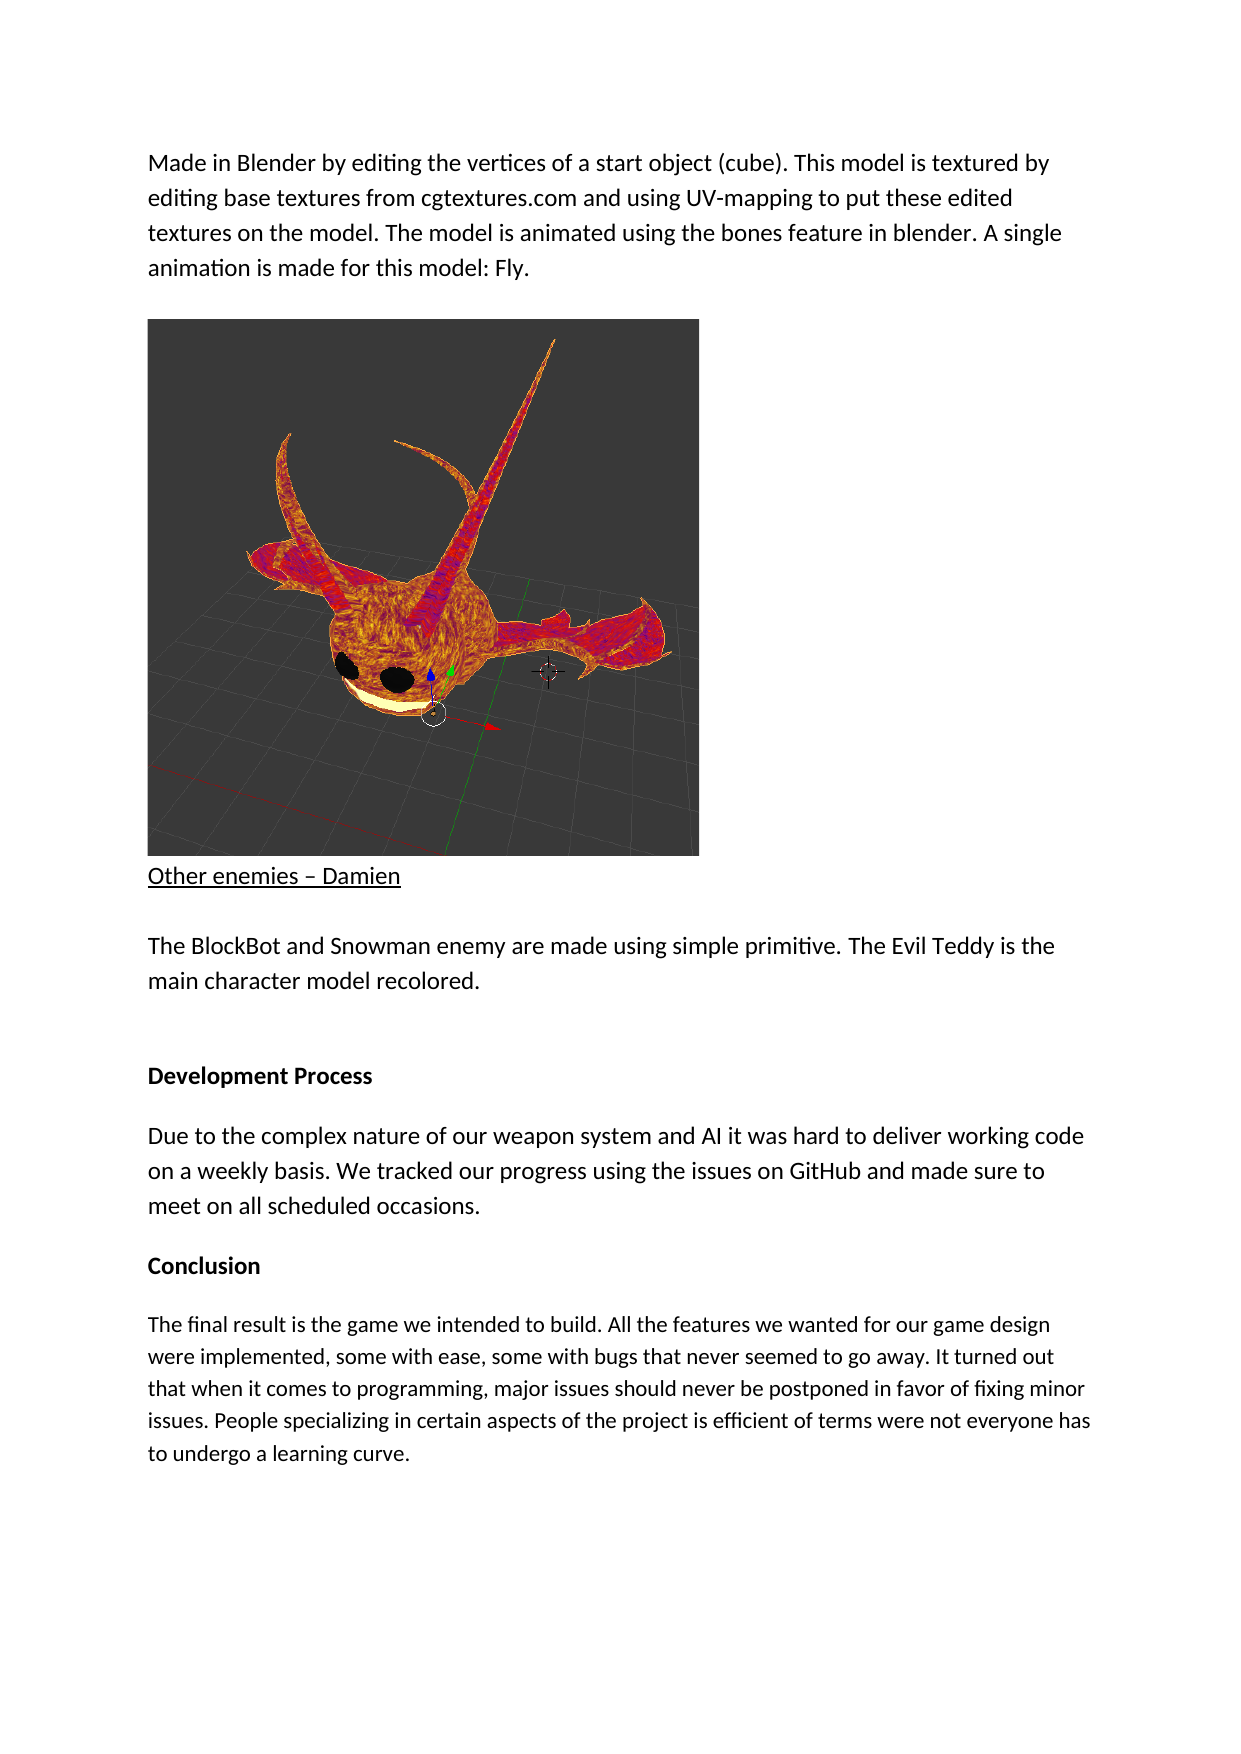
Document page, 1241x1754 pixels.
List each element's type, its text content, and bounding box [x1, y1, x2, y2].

text Due to the complex nature of our weapon system and AI it was hard to deliver working code on a weekly basis. We tracked our progress using the issues on GitHub and made sure to meet on all scheduled occasions. [148, 1120, 1093, 1221]
text Conclusion [148, 1250, 1093, 1281]
text The BlockBot and Snowman enemy are made using simple primitive. The Evil Teddy is the main character model recolored. [148, 930, 1093, 996]
text Made in Blender by editing the vertices of a start object (cube). This model is textured by editing base textures from cgtextures.com and using UV-mapping to put these edited textures on the model. The model is animated using the bones feature in blender. A single animation is made for this model: Fly. [148, 148, 1093, 283]
text Other enemies – Damien [148, 860, 1093, 891]
text Development Process [148, 1060, 1093, 1091]
picture [147, 319, 700, 856]
text The final result is the game we intended to build. All the features we wanted for our game design were implemented, some with ease, some with bugs that never seemed to go away. It turned out that when it comes to programming, major issues should never be postponed in favor of fixing minor issues. People specializing in certain aspects of the project is efficient of terms were not everyone has to undergo a learning curve. [148, 1310, 1093, 1467]
